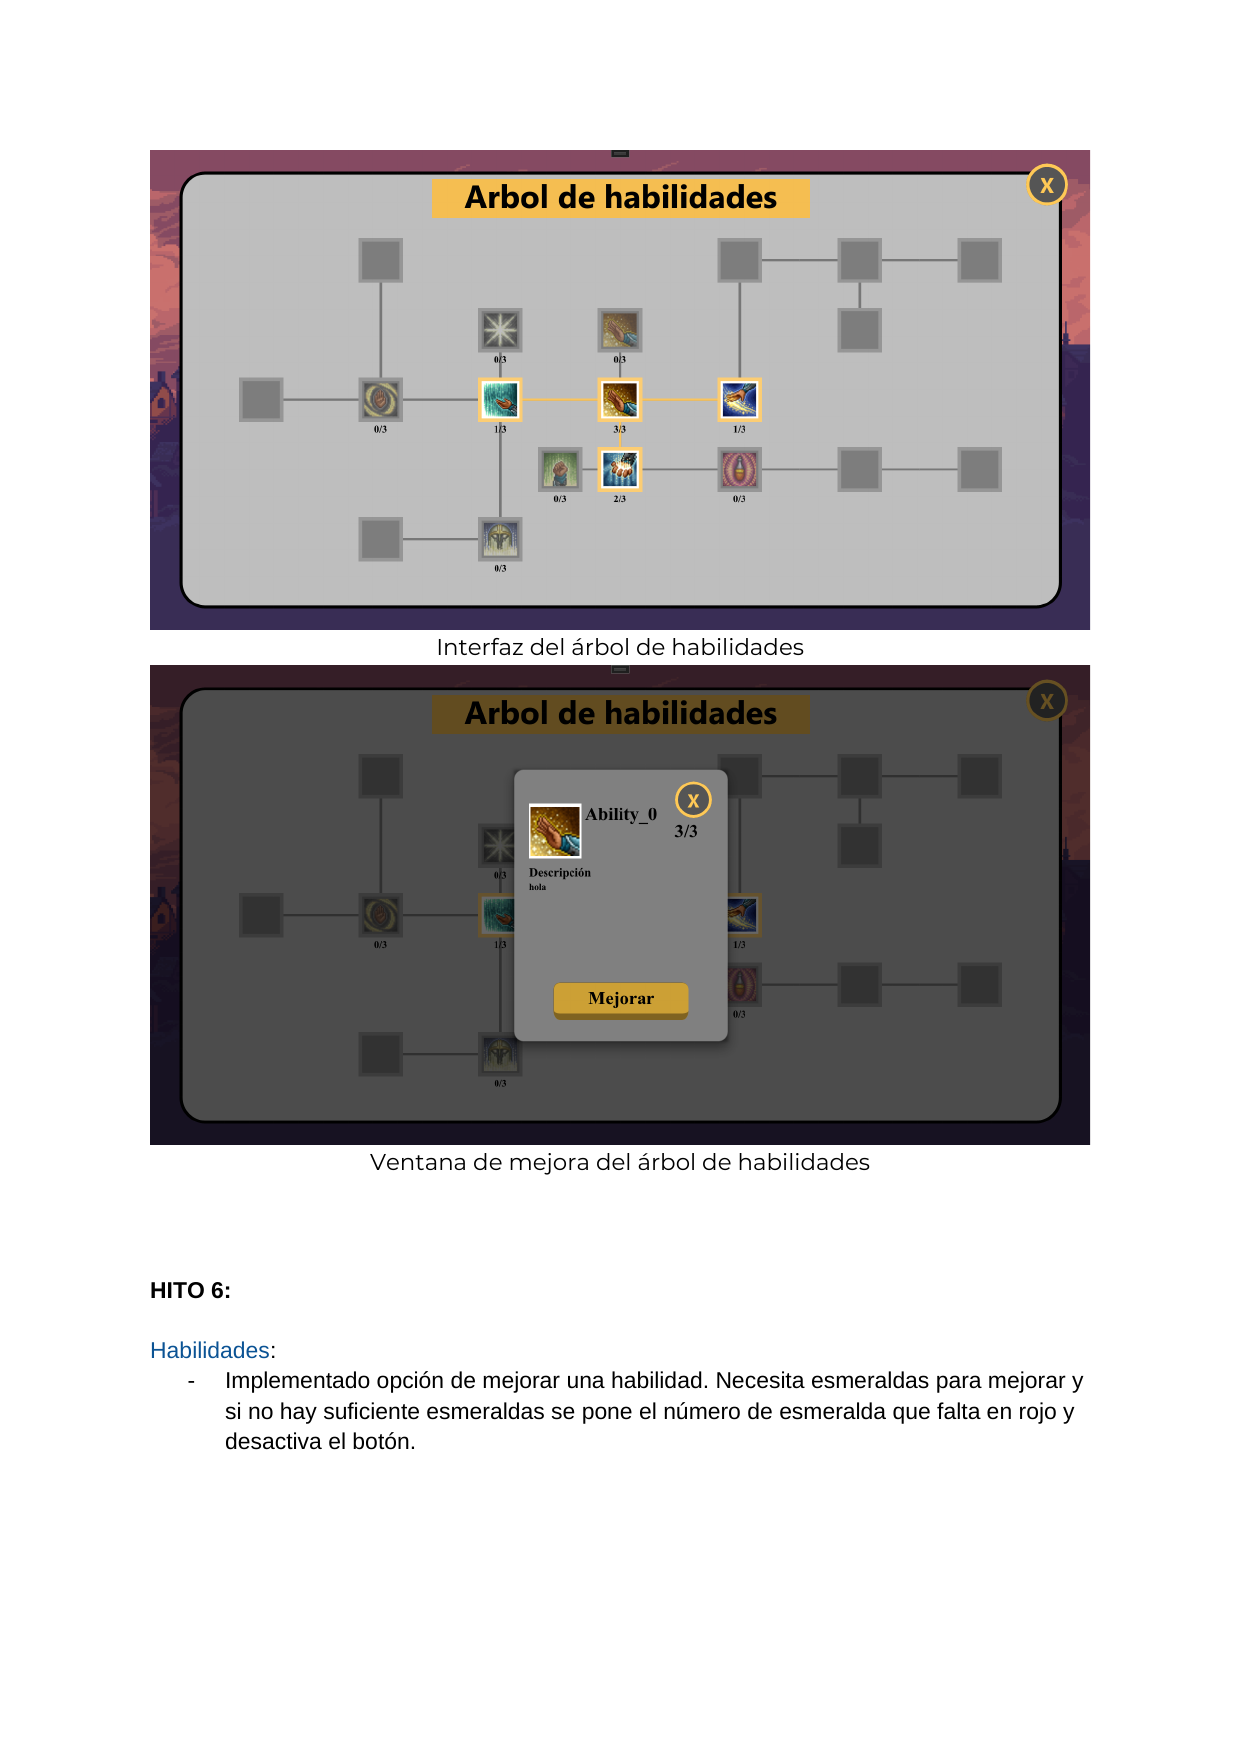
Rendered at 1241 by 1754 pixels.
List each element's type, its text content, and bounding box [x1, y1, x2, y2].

text HITO 6: [150, 1277, 1090, 1303]
picture [150, 665, 1091, 1145]
text Interfaz del árbol de habilidades [150, 630, 1090, 661]
list Implementado opción de mejorar una habilidad. Necesita esmeraldas para mejorar y si no hay suficiente esmeraldas se pone el número de esmeralda que falta en rojo y desactiva el botón. [187, 1367, 1090, 1454]
text Ventana de mejora del árbol de habilidades [150, 1148, 1090, 1176]
text Habilidades: [150, 1337, 1090, 1363]
picture [150, 150, 1091, 630]
